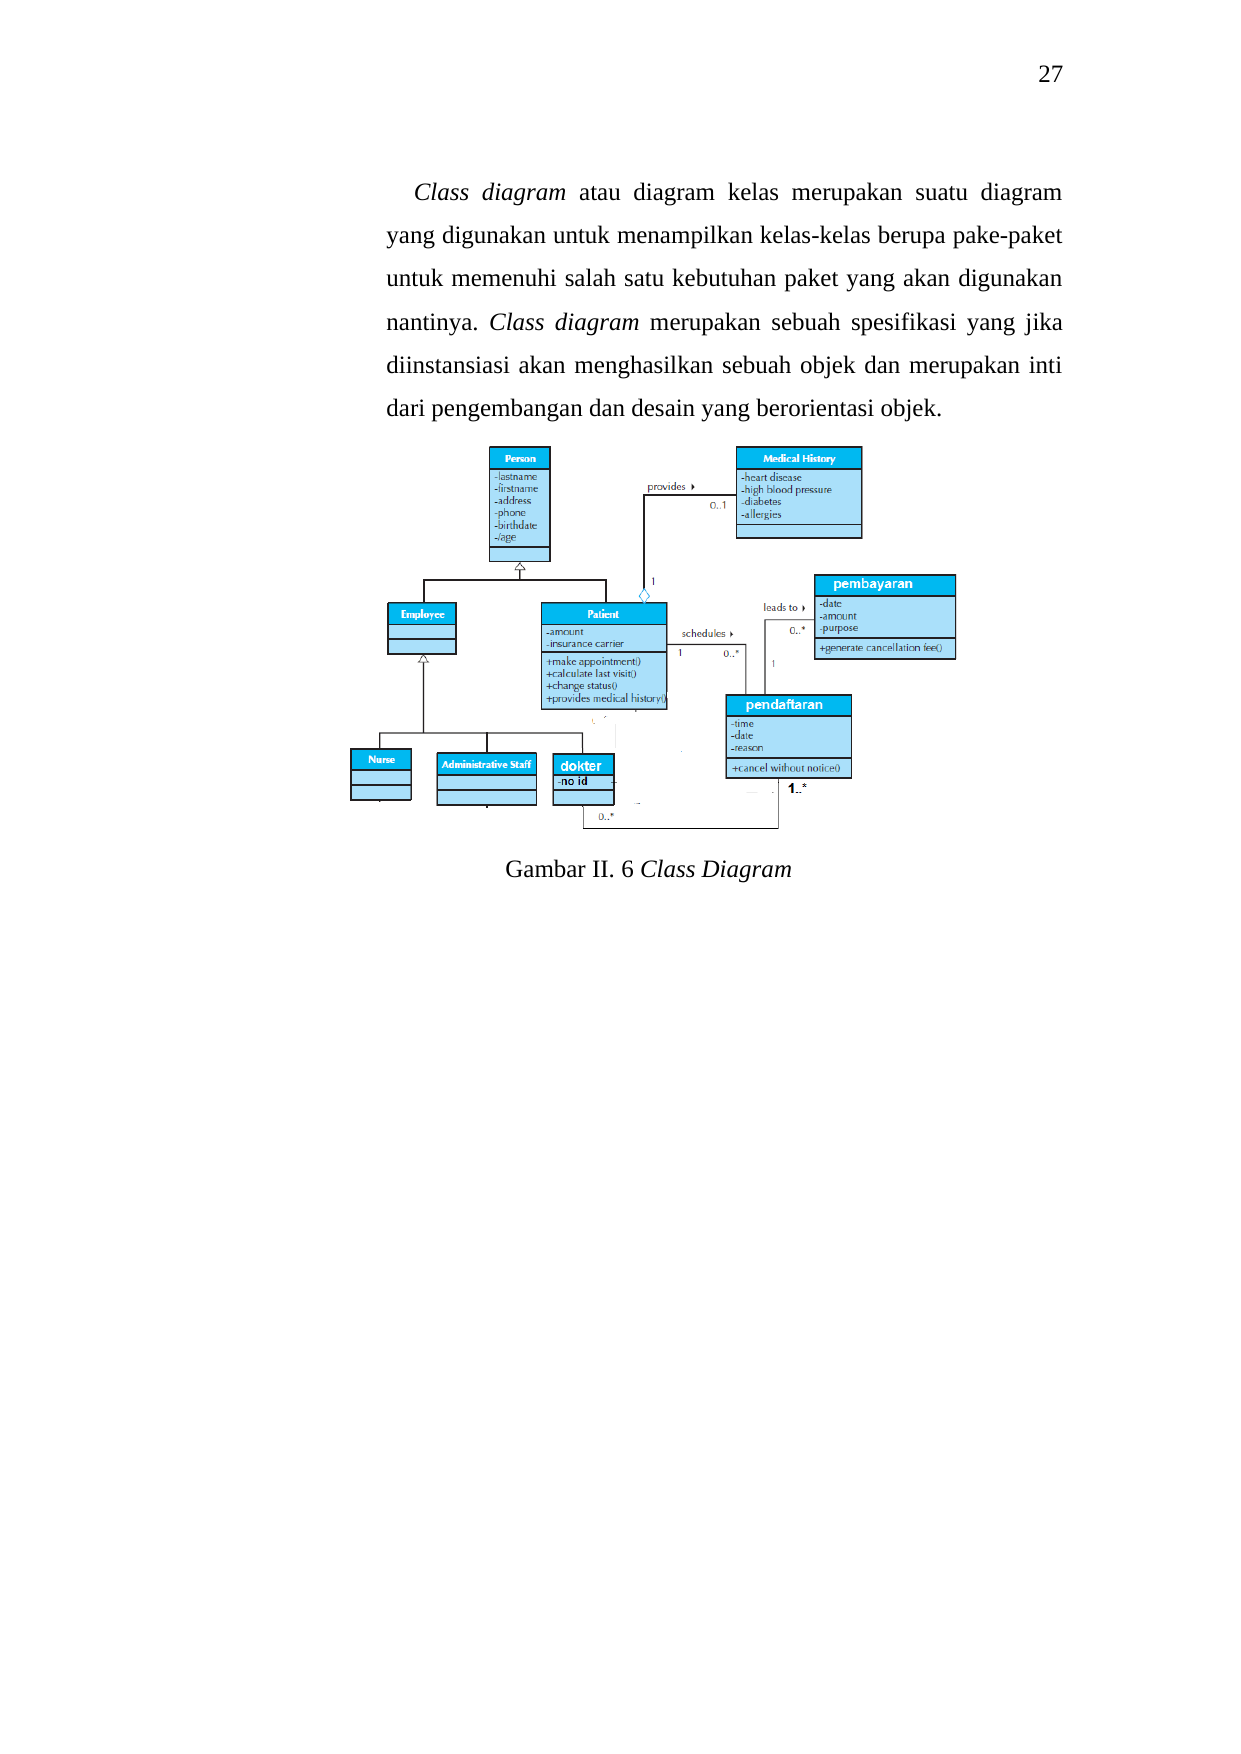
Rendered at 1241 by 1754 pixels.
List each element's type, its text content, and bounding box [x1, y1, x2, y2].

text Class diagram atau diagram kelas merupakan suatu diagram yang digunakan untuk menampilkan kelas-kelas berupa pake-paket untuk memenuhi salah satu kebutuhan paket yang akan digunakan nantinya. Class diagram merupakan sebuah spesifikasi yang jika diinstansiasi akan menghasilkan sebuah objek dan merupakan inti dari pengembangan dan desain yang berorientasi objek. [386, 177, 1063, 422]
picture [342, 436, 957, 840]
text Gambar II. 6 Class Diagram [236, 854, 1063, 883]
